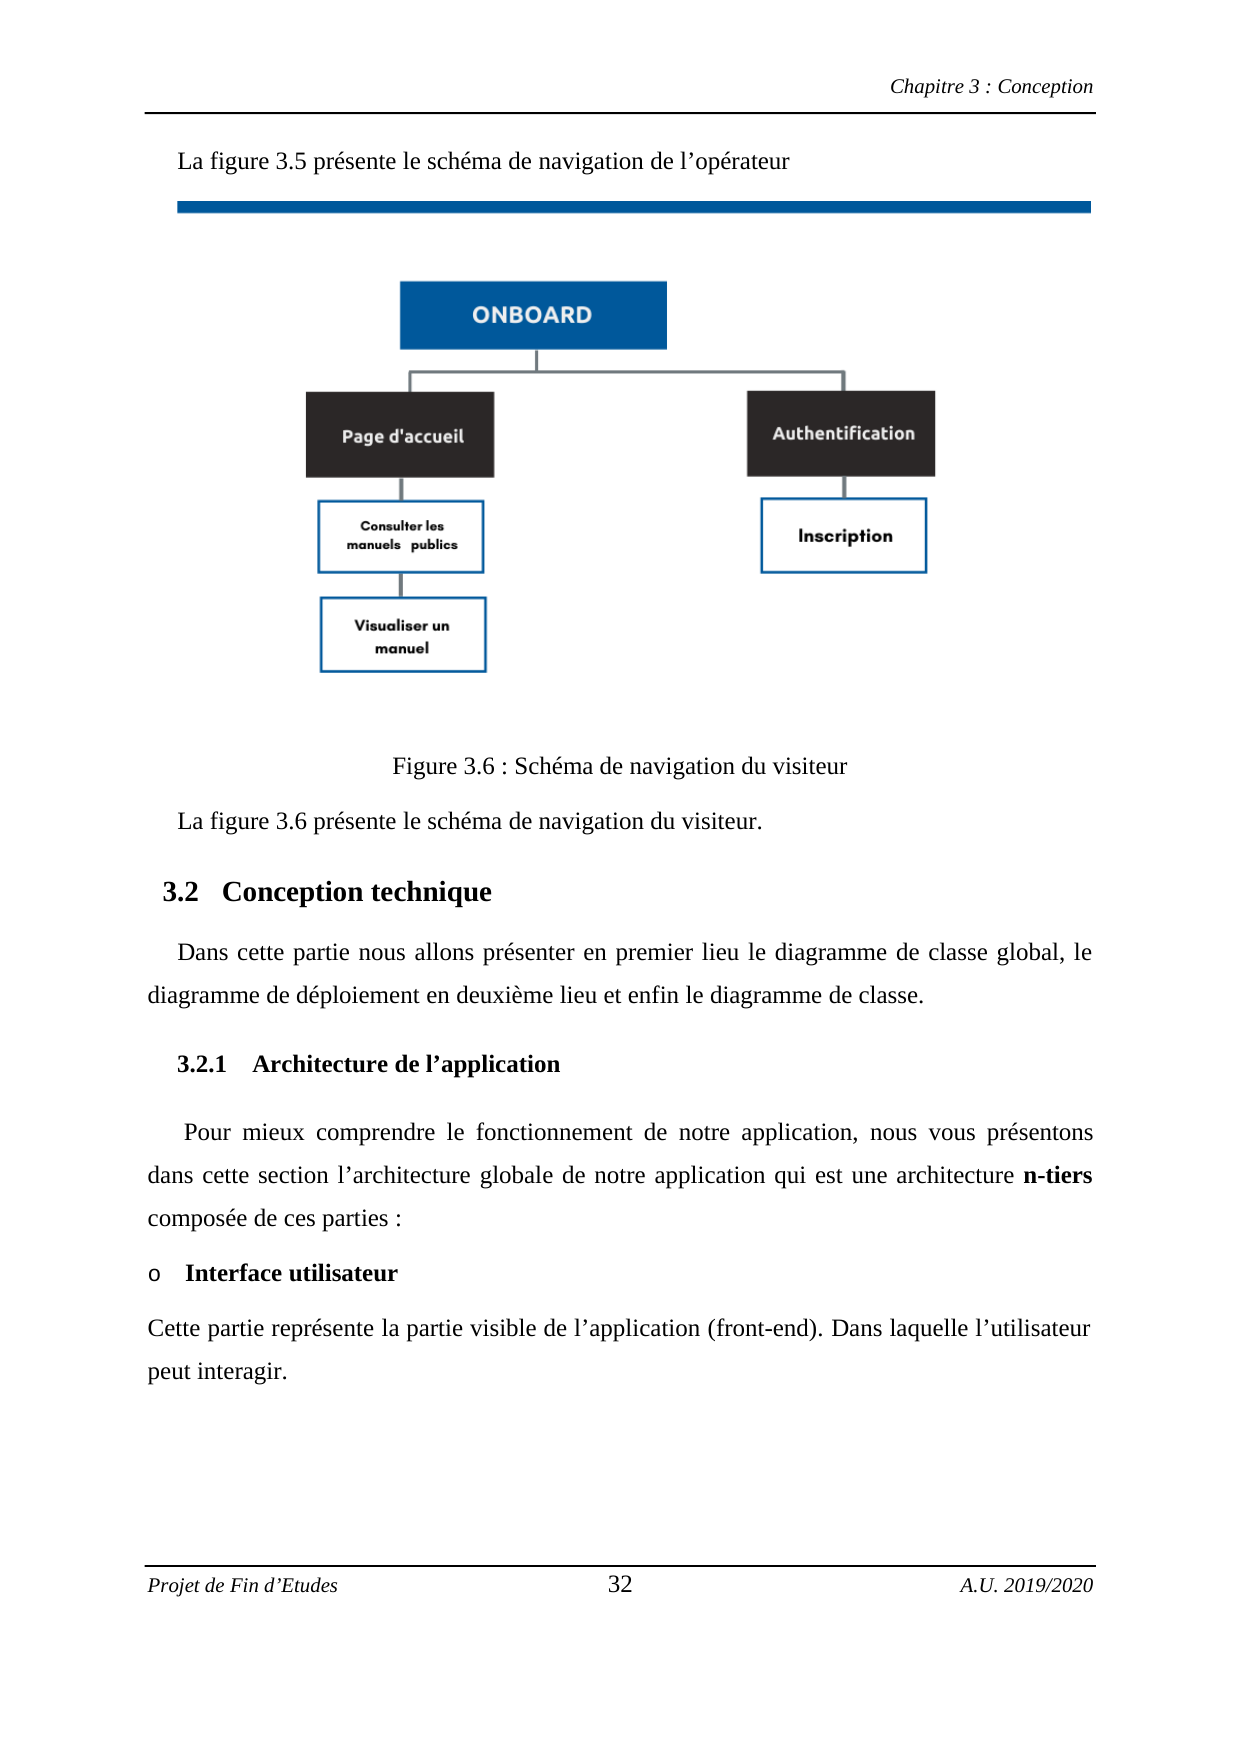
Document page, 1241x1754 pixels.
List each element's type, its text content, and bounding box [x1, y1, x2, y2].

text Pour mieux comprendre le fonctionnement de notre application, nous vous présentons dans cette section l’architecture globale de notre application qui est une architecture n-tiers composée de ces parties : [147, 1117, 1093, 1232]
text La figure 3.5 présente le schéma de navigation de l’opérateur [177, 146, 1221, 175]
picture [177, 201, 1091, 673]
text Cette partie représente la partie visible de l’application (front-end). Dans laquelle l’utilisateur peut interagir. [147, 1313, 1106, 1384]
text Dans cette partie nous allons présenter en premier lieu le diagramme de classe global, le diagramme de déploiement en deuxième lieu et enfin le diagramme de classe. [147, 937, 1093, 1009]
text Figure 3.6 : Schéma de navigation du visiteur La figure 3.6 présente le schéma de navigation du visiteur. [177, 751, 849, 835]
subtitle Architecture de l’application [177, 1049, 1221, 1077]
subtitle Interface utilisateur [147, 1258, 1221, 1289]
subtitle Conception technique [162, 874, 1221, 908]
